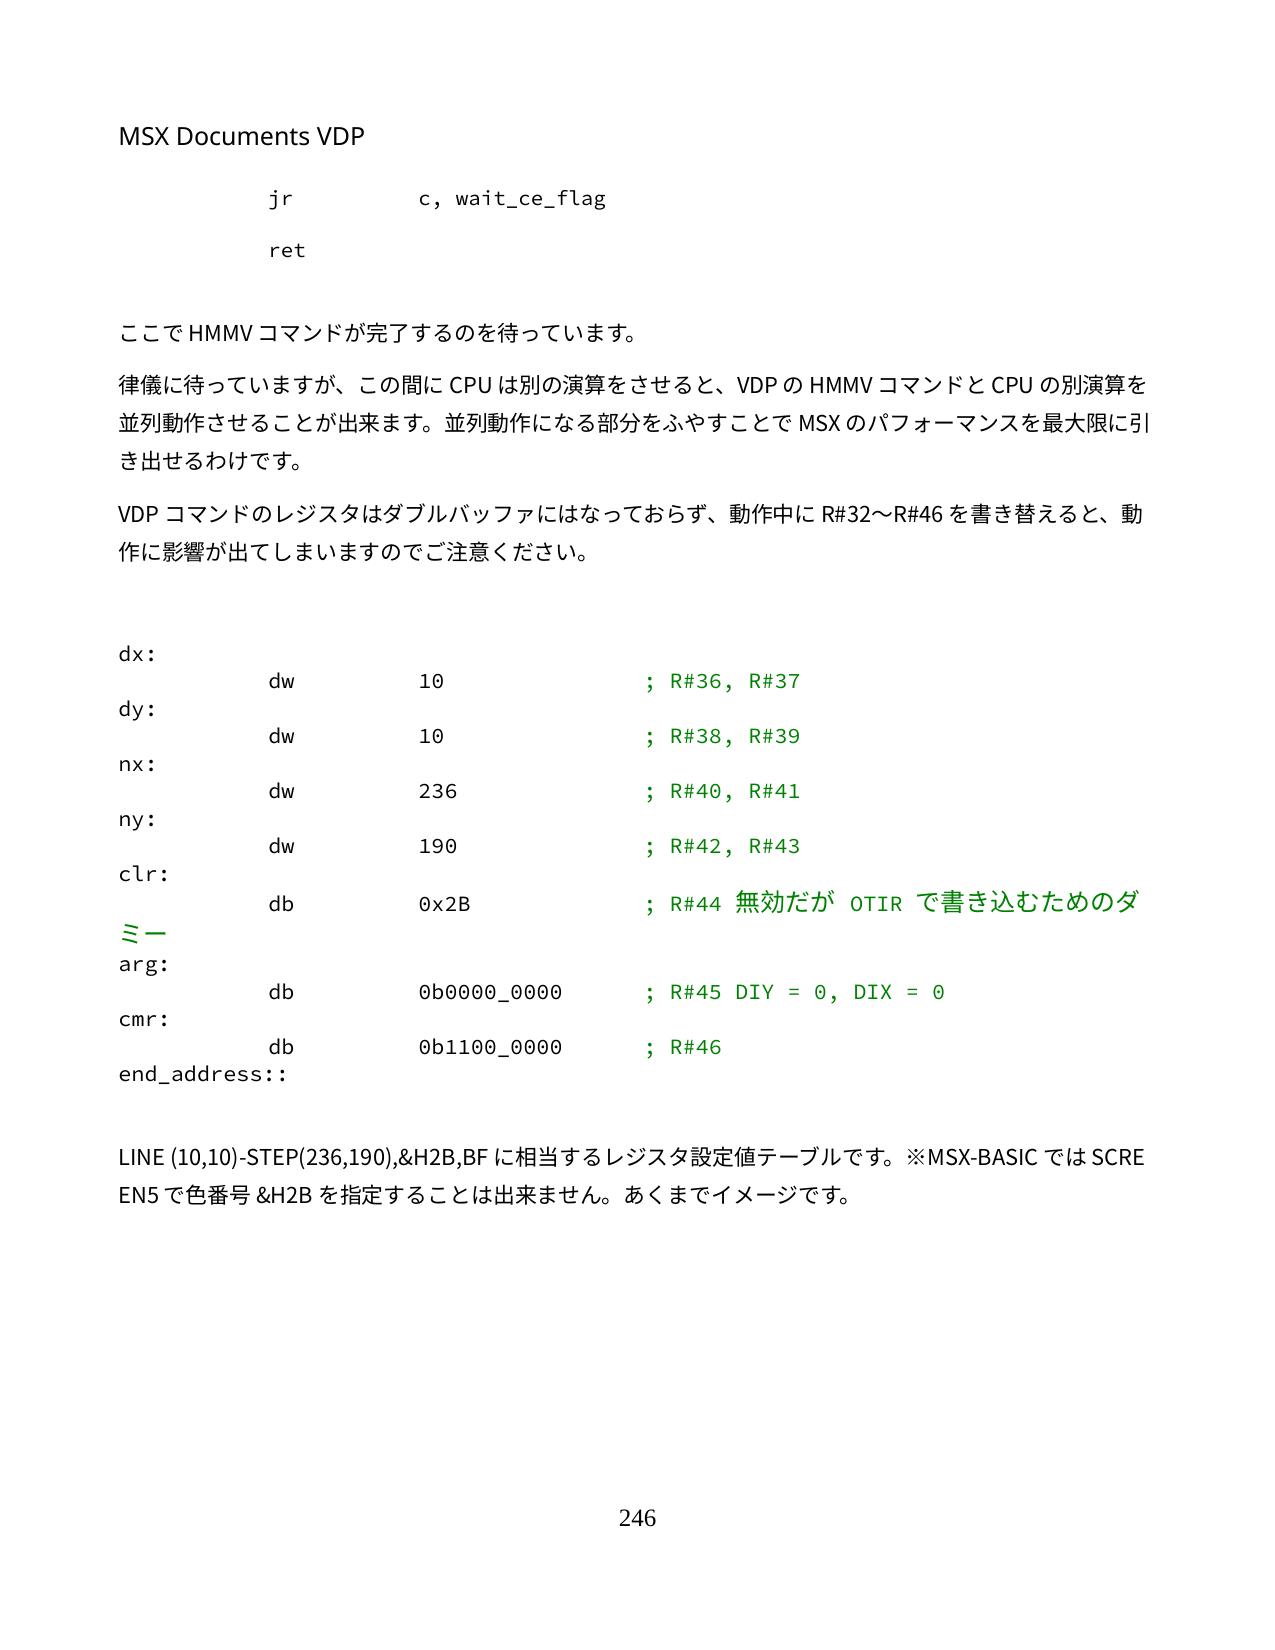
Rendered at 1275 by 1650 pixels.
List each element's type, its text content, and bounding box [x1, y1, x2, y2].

text ここで HMMVコマンドが完了するのを待っています。 [118, 316, 1157, 348]
text 律儀に待っていますが、この間にCPUは別の演算をさせると、VDPのHMMVコマンドとCPUの別演算を並列動作させることが出来ます。並列動作になる部分をふやすことでMSXのパフォーマンスを最大限に引き出せるわけです。 [118, 368, 1157, 476]
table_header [118, 185, 1157, 263]
text VDPコマンドのレジスタはダブルバッファにはなっておらず、動作中にR#32～R#46 を書き替えると、動作に影響が出てしまいますのでご注意ください。 [118, 497, 1157, 566]
table_header dx: dw 10 ; R#36, R#37 dy: dw 10 ; R#38, R#39 nx: dw 236 ; R#40, R#41 ny: dw 190 ; R#42, R#43 clr: db 0x2B ; R#44 無効だが OTIR で書き込むためのダミー arg: db 0b0000_0000 ; R#45 DIY = 0, DIX = 0 cmr: db 0b1100_0000 ; R#46 end_address:: [118, 640, 1157, 1088]
text LINE (10,10)-STEP(236,190),&H2B,BF に相当するレジスタ設定値テーブルです。※MSX-BASICではSCREEN5で色番号 &H2B を指定することは出来ません。あくまでイメージです。 [118, 1140, 1157, 1210]
